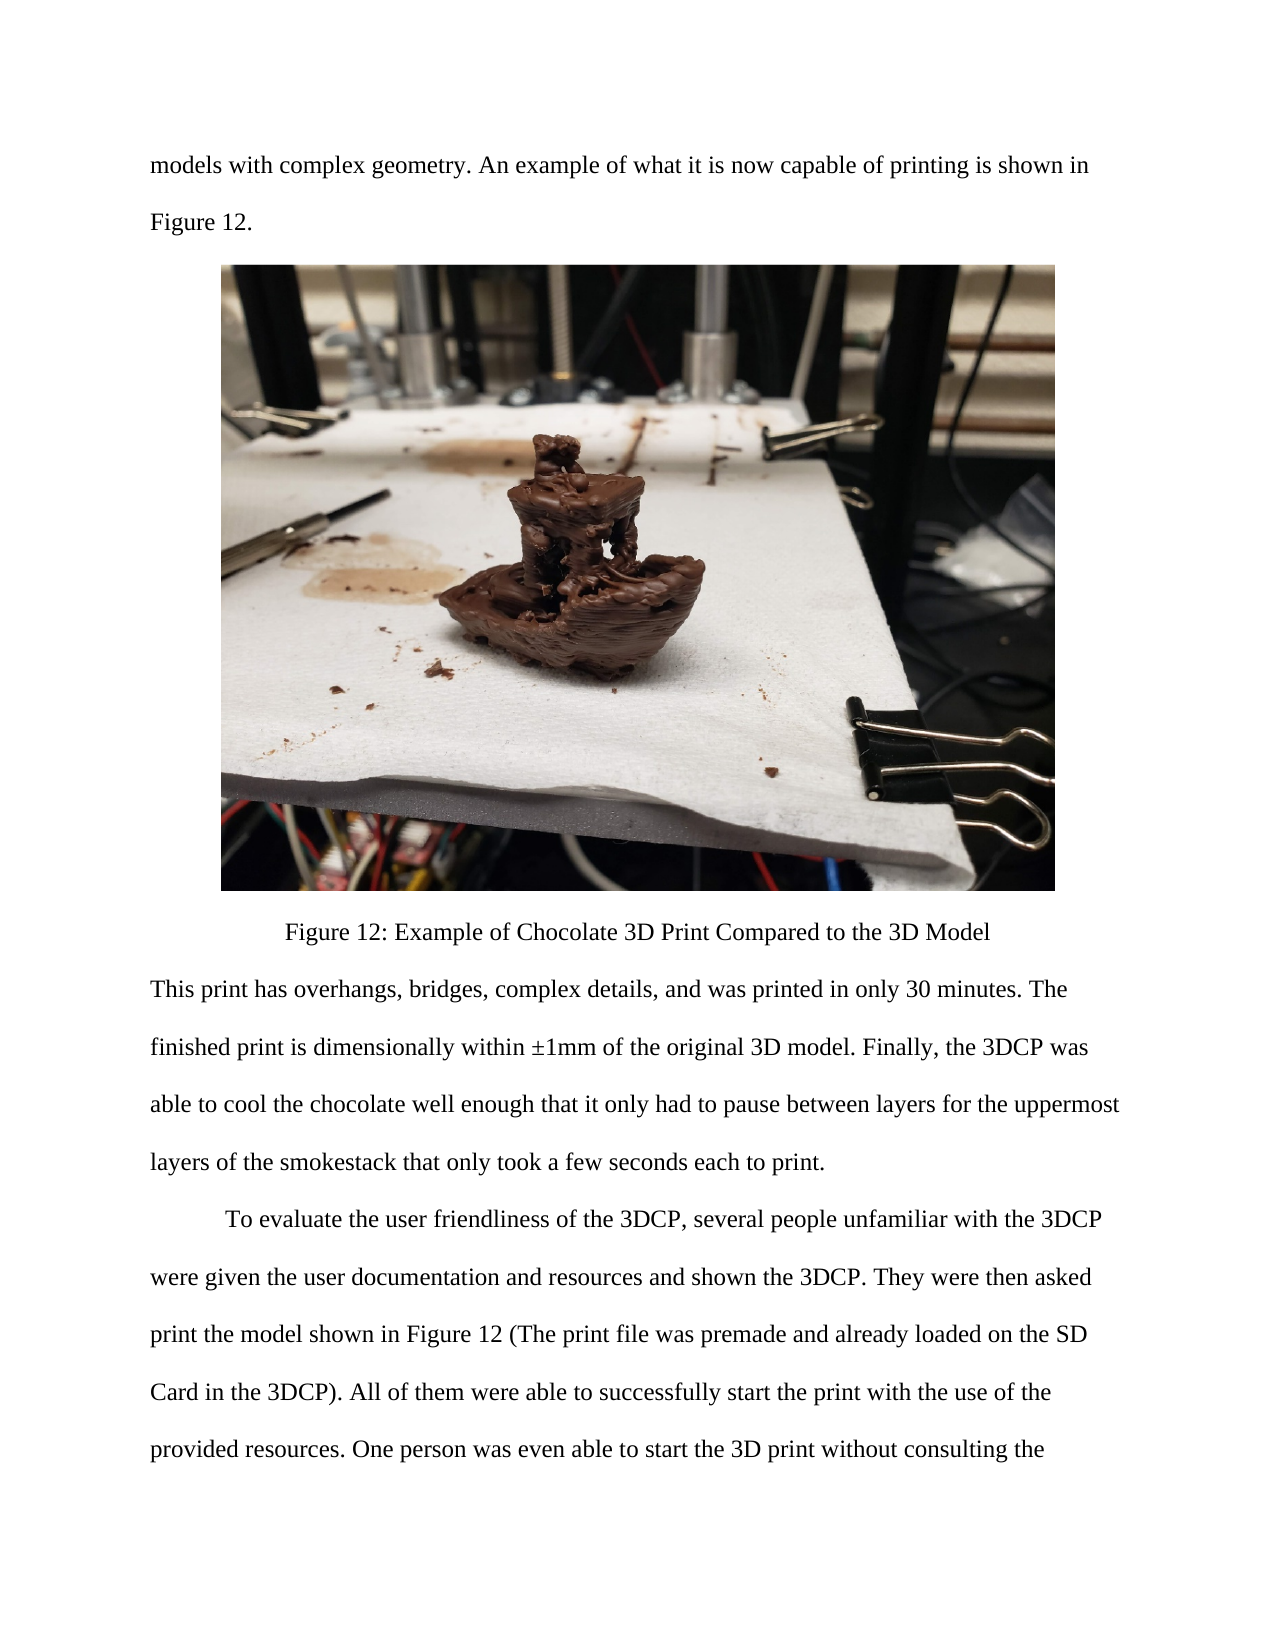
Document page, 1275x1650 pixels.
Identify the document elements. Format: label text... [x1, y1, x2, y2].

text Figure 12: Example of Chocolate 3D Print Compared to the 3D Model [150, 917, 1125, 946]
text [150, 1204, 1125, 1463]
text This print has overhangs, bridges, complex details, and was printed in only 30 minutes. The finished print is dimensionally within ±1mm of the original 3D model. Finally, the 3DCP was able to cool the chocolate well enough that it only had to pause between layers for the uppermost layers of the smokestack that only took a few seconds each to print. [150, 974, 1125, 1176]
picture [222, 265, 1054, 891]
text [150, 150, 1125, 236]
